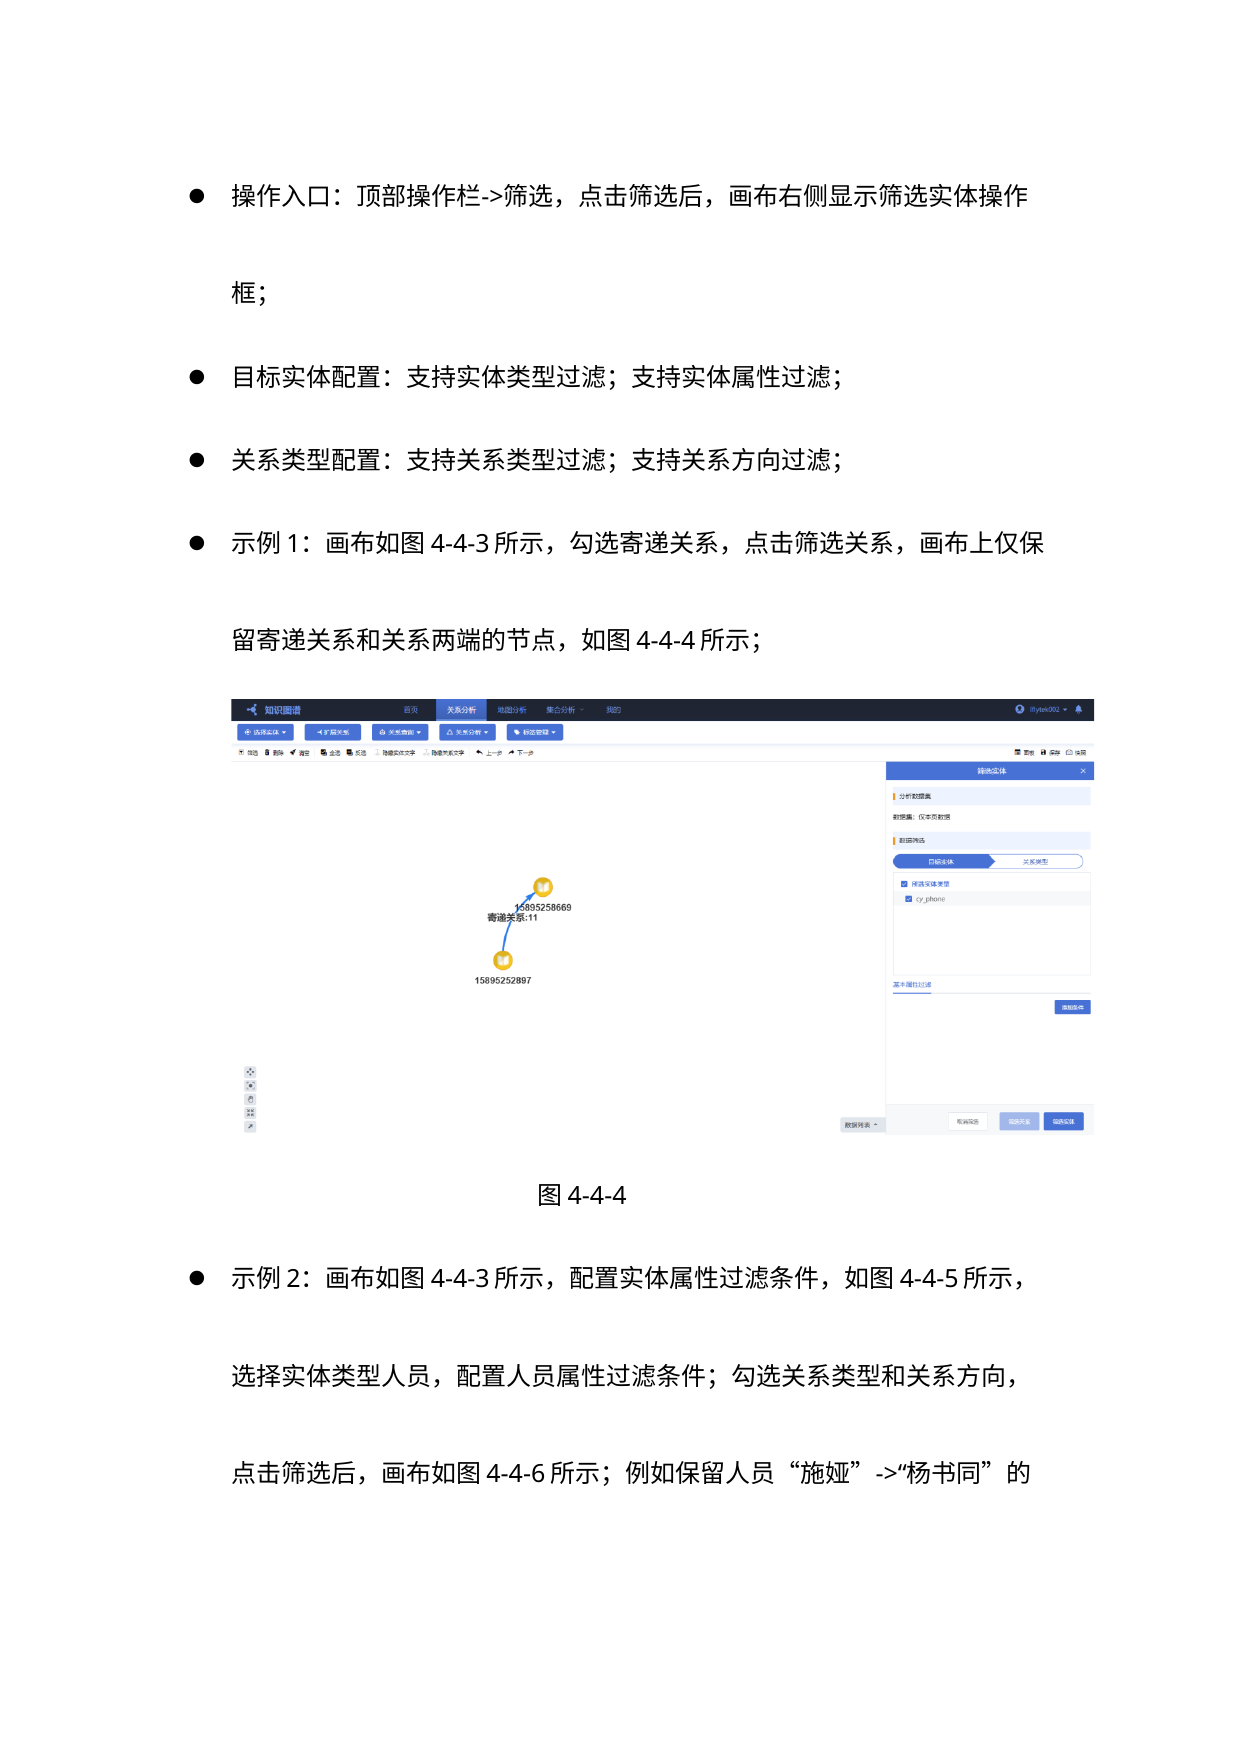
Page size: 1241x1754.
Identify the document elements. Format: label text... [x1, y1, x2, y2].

list 目标实体配置：支持实体类型过滤；支持实体属性过滤； [187, 343, 1053, 408]
picture [231, 699, 1095, 1135]
list 操作入口：顶部操作栏->筛选，点击筛选后，画布右侧显示筛选实体操作框； [187, 162, 1053, 324]
list 关系类型配置：支持关系类型过滤；支持关系方向过滤； [187, 426, 1053, 491]
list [187, 1244, 1053, 1504]
list 图4-4-4 [494, 1161, 1053, 1226]
list 示例1：画布如图4-4-3所示，勾选寄递关系，点击筛选关系，画布上仅保留寄递关系和关系两端的节点，如图4-4-4所示； [187, 509, 1053, 671]
